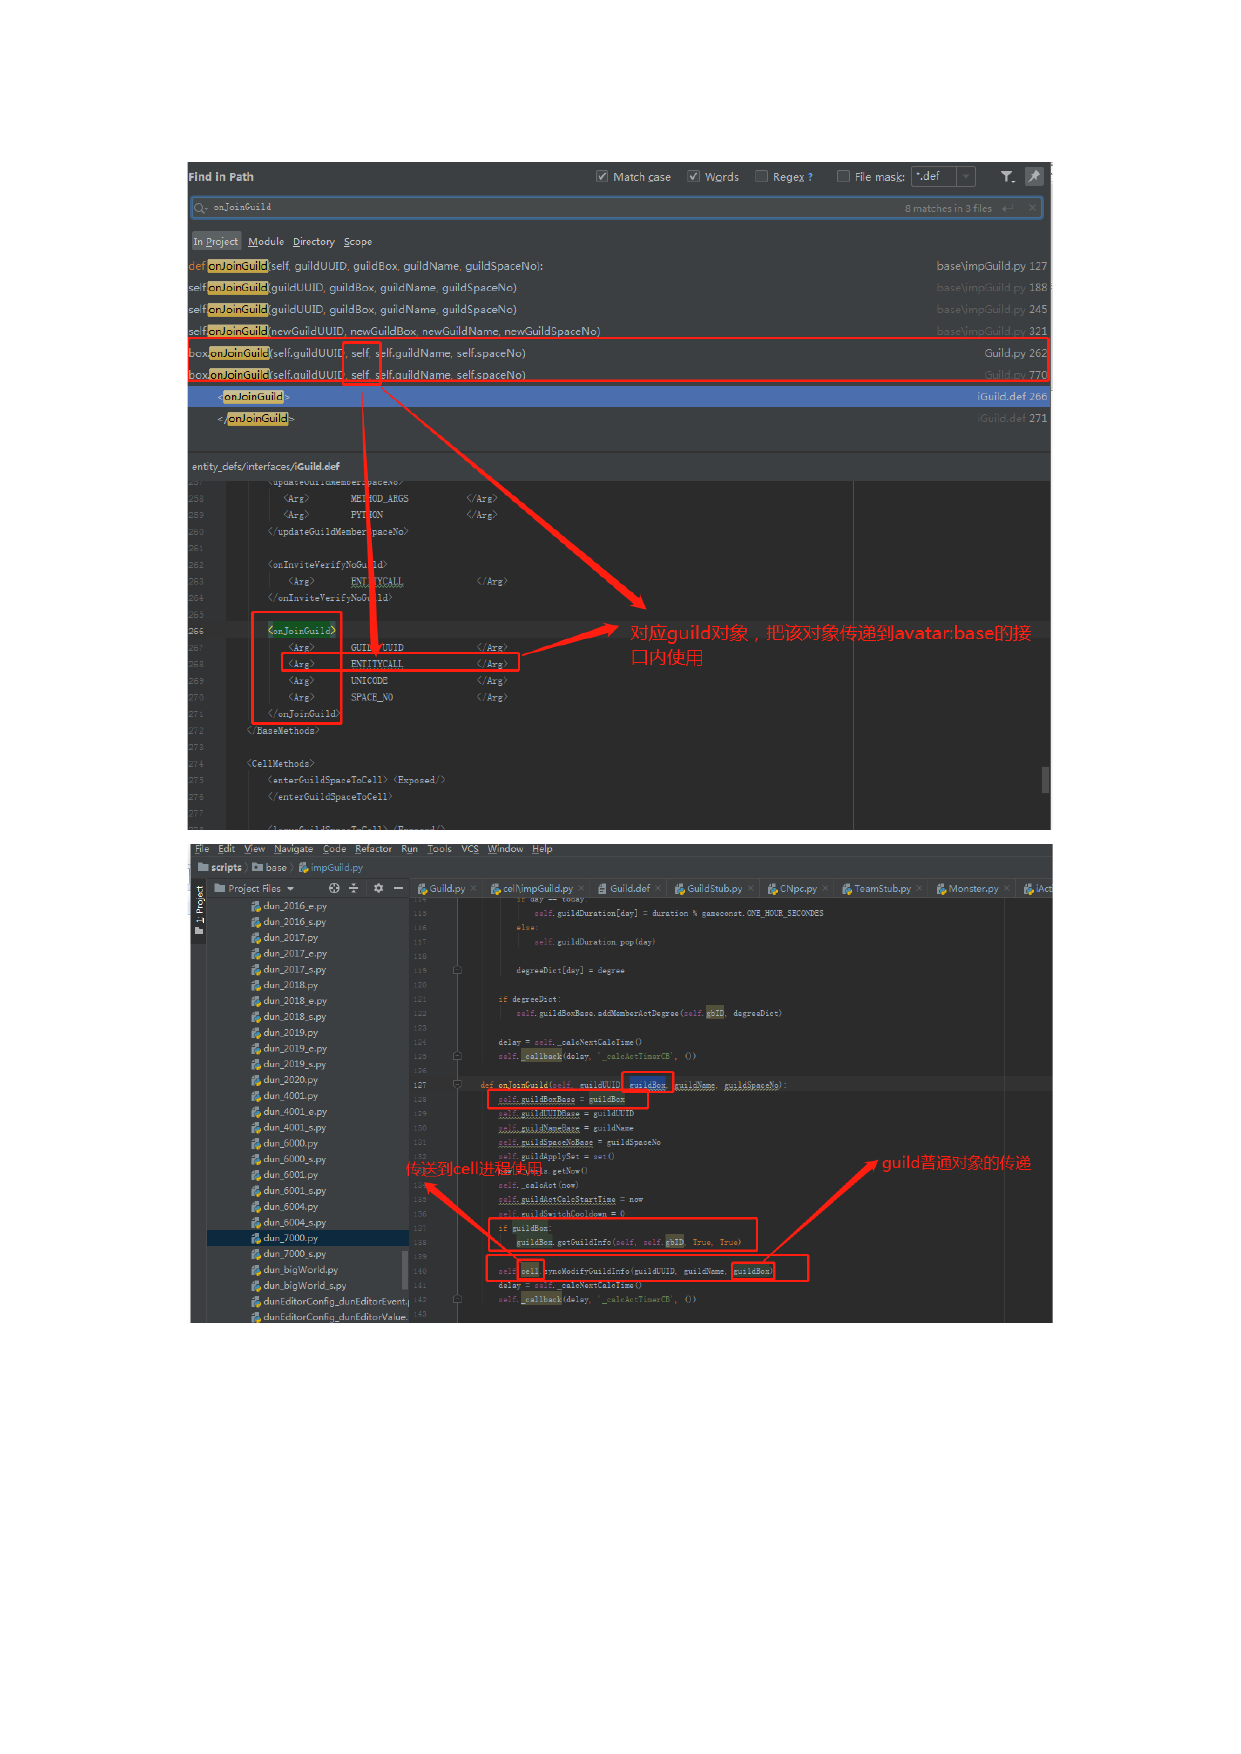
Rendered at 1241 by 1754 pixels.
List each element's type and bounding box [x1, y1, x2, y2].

picture [187, 844, 1053, 1323]
picture [187, 162, 1053, 830]
